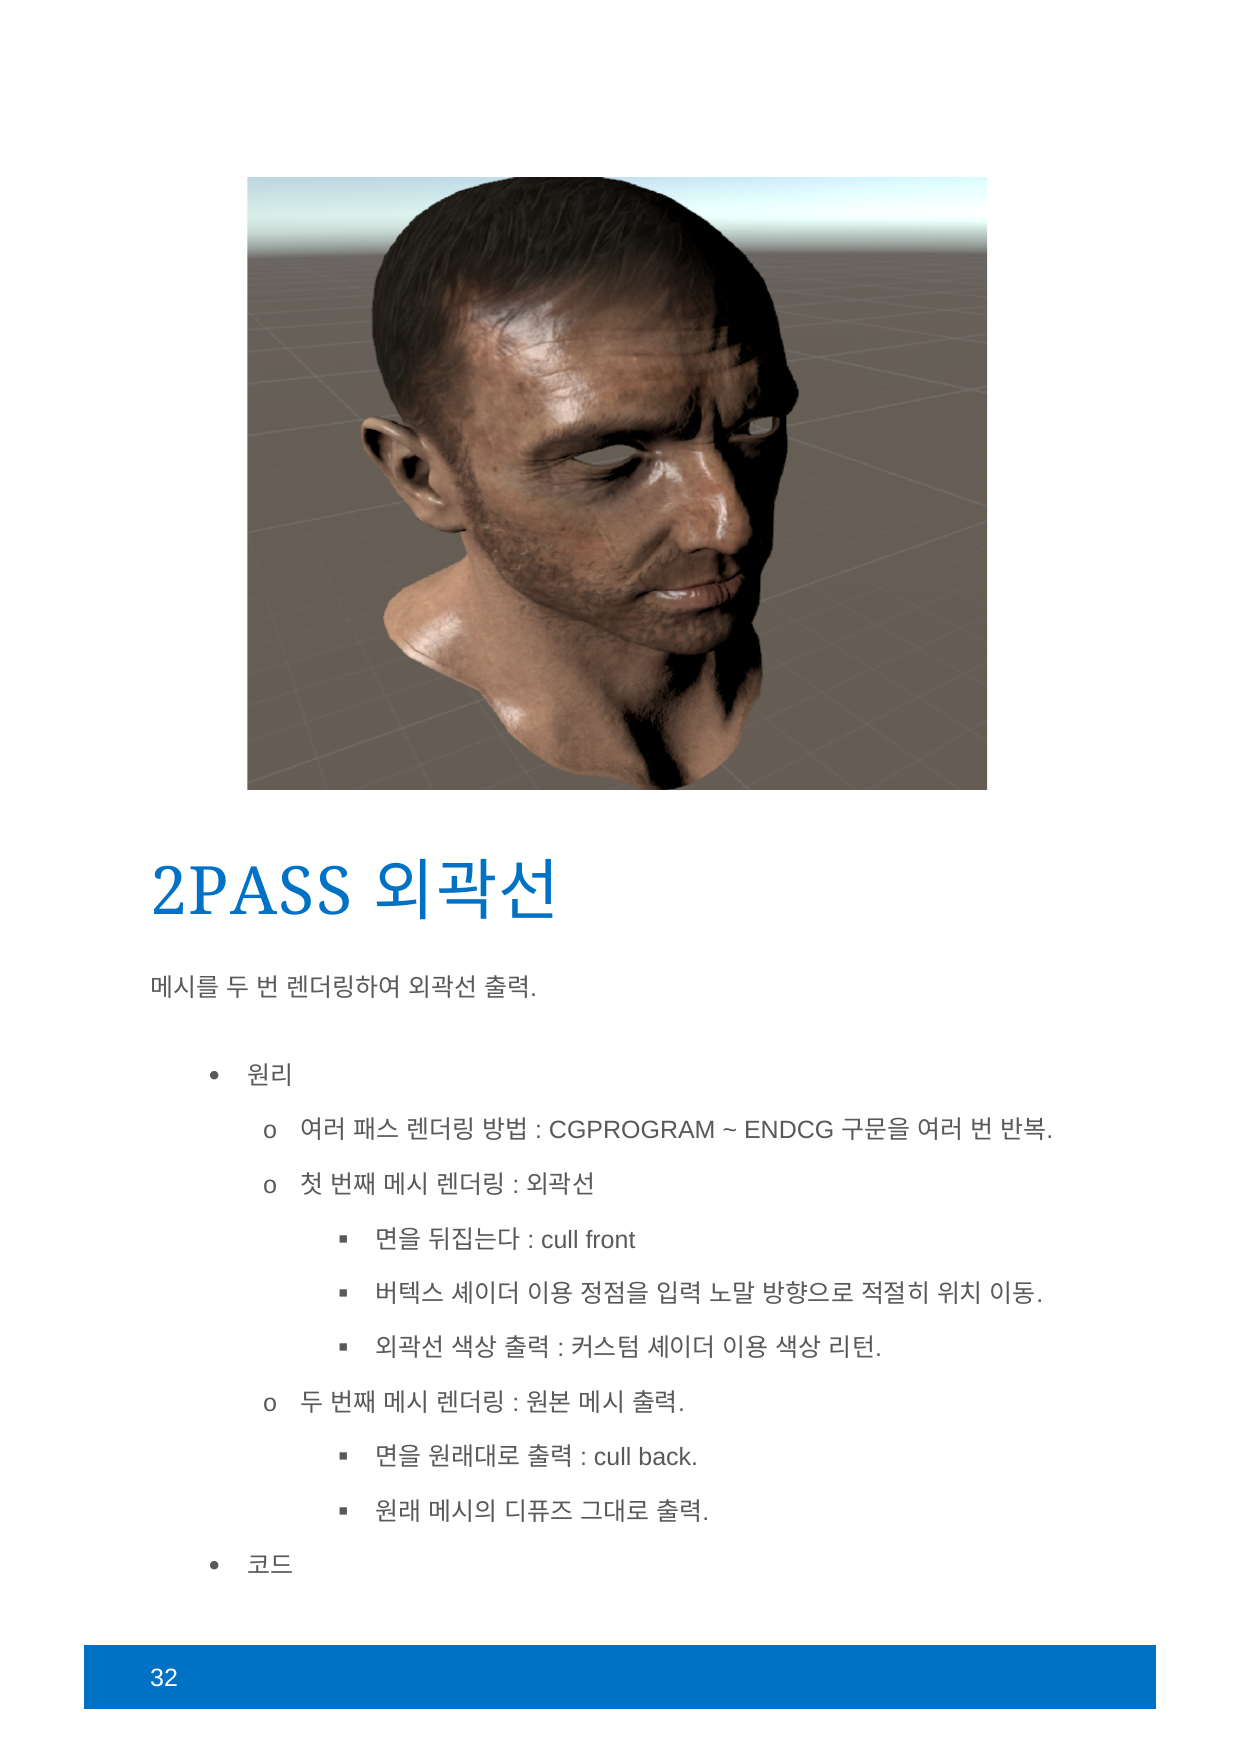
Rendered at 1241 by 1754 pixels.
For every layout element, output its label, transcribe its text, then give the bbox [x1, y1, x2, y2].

list 여러 패스 렌더링 방법 : CGPROGRAM ~ ENDCG 구문을 여러 번 반복. [262, 1110, 1090, 1146]
text 메시를 두 번 렌더링하여 외곽선 출력. [150, 968, 1090, 1004]
list 첫 번째 메시 렌더링 : 외곽선 [262, 1164, 1090, 1201]
list 외곽선 색상 출력 : 커스텀 셰이더 이용 색상 리턴. [337, 1328, 1090, 1364]
list 버텍스 셰이더 이용 정점을 입력 노말 방향으로 적절히 위치 이동. [337, 1273, 1090, 1310]
subtitle 2pass 외곽선 [150, 837, 1090, 934]
list 면을 원래대로 출력 : cull back. [337, 1437, 1090, 1473]
list 코드 [210, 1546, 1090, 1582]
list 원래 메시의 디퓨즈 그대로 출력. [337, 1491, 1090, 1527]
list 면을 뒤집는다 : cull front [337, 1219, 1090, 1255]
list 원리 [210, 1055, 1090, 1092]
list 두 번째 메시 렌더링 : 원본 메시 출력. [262, 1382, 1090, 1419]
picture [247, 177, 988, 790]
